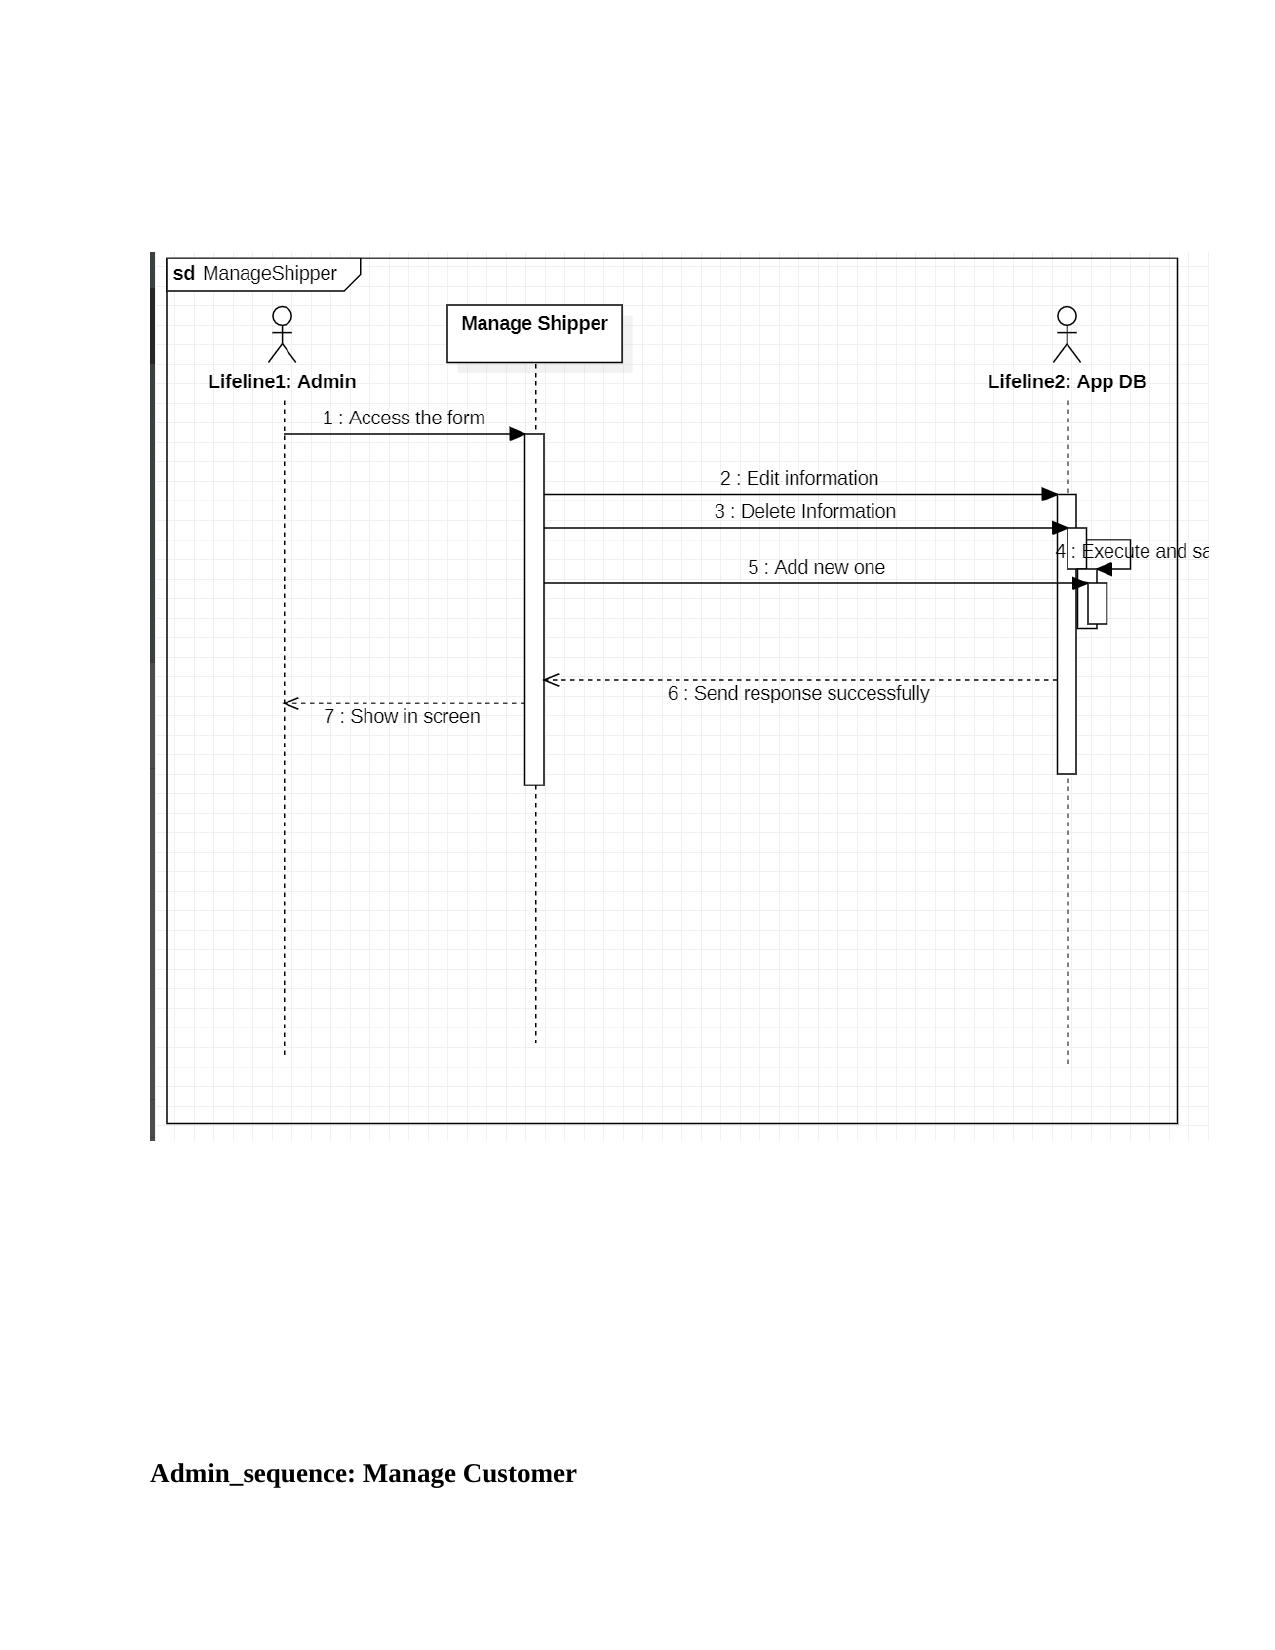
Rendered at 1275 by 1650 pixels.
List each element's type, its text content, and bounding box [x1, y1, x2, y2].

text Admin_sequence: Manage Customer [150, 1457, 1125, 1488]
picture [150, 252, 1209, 1141]
